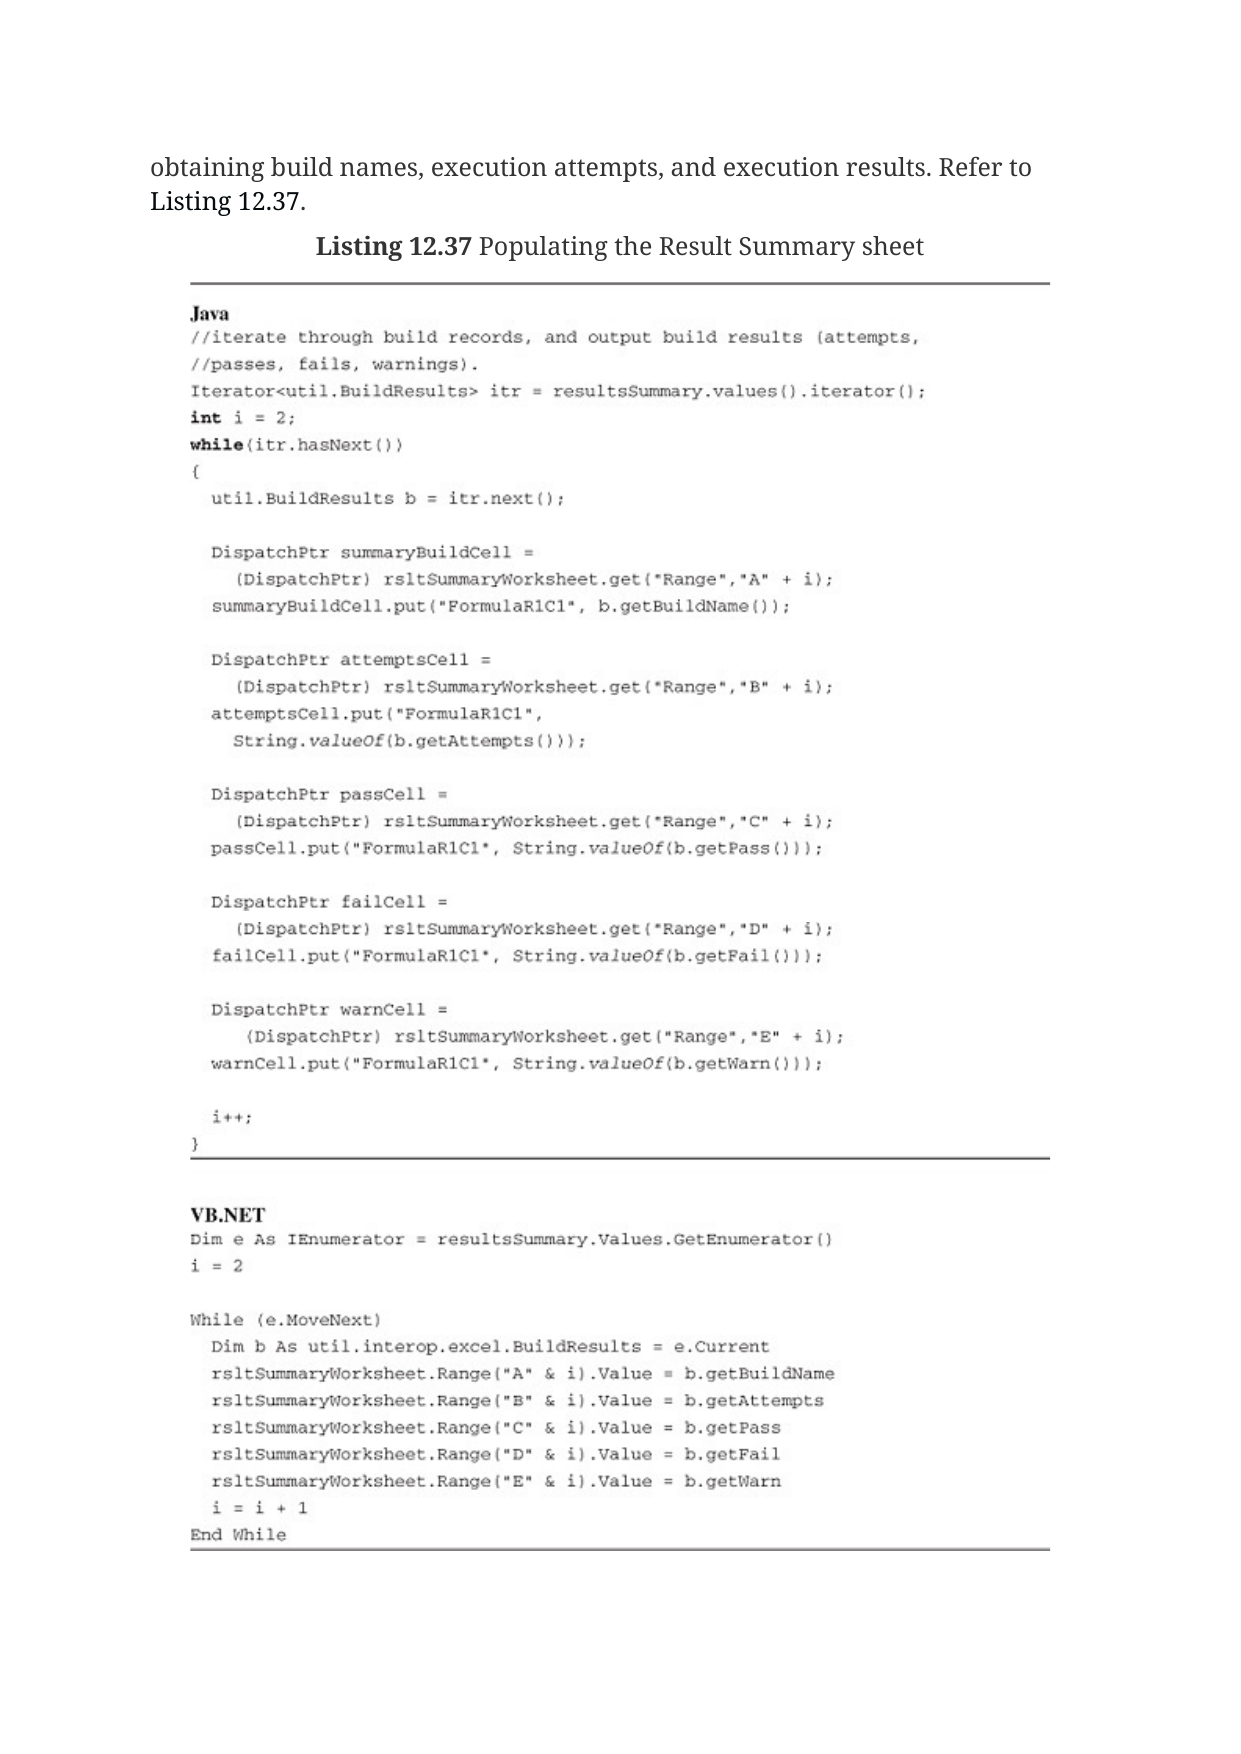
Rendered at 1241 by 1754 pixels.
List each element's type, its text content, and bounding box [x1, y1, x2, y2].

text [150, 150, 1090, 218]
text Listing 12.37 Populating the Result Summary sheet [150, 228, 1090, 262]
picture [190, 282, 1050, 911]
picture [190, 922, 1050, 1551]
